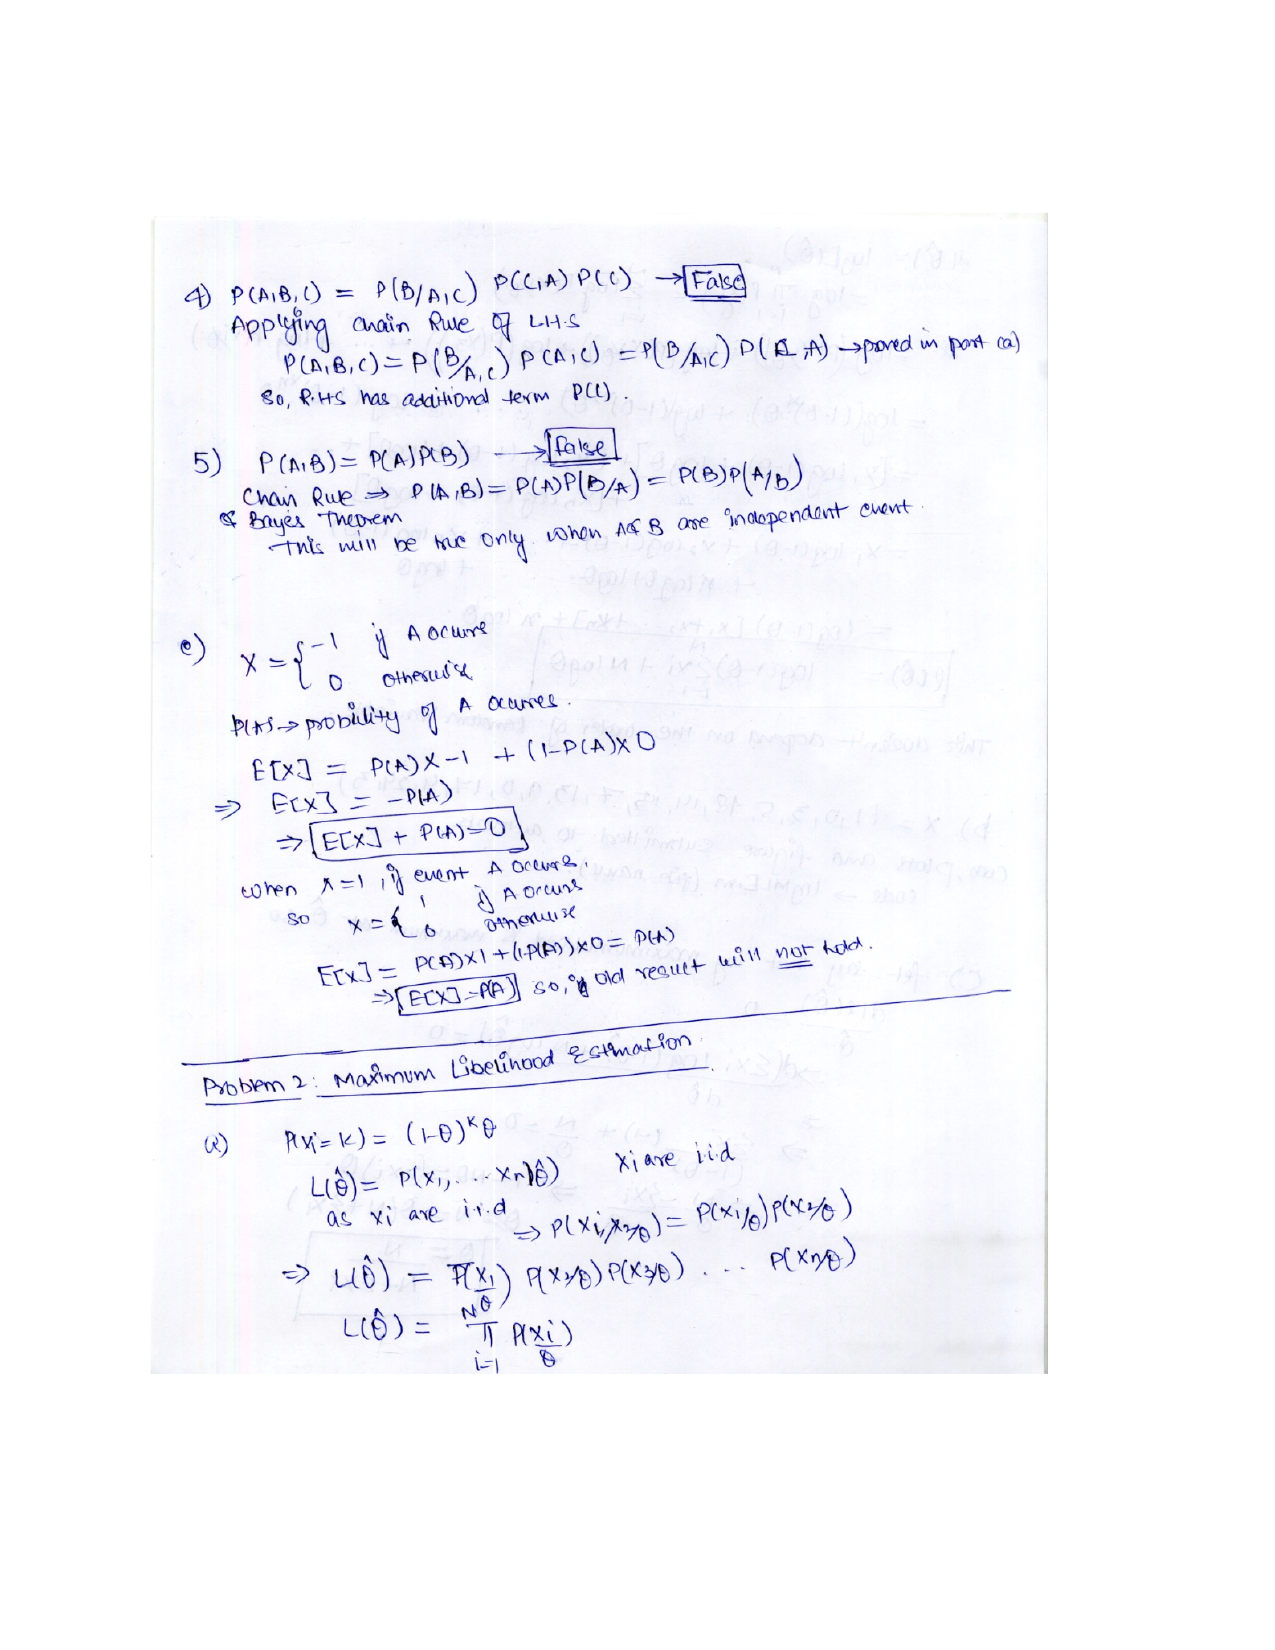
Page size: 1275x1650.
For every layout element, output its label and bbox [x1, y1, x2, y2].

picture [151, 214, 1048, 1374]
